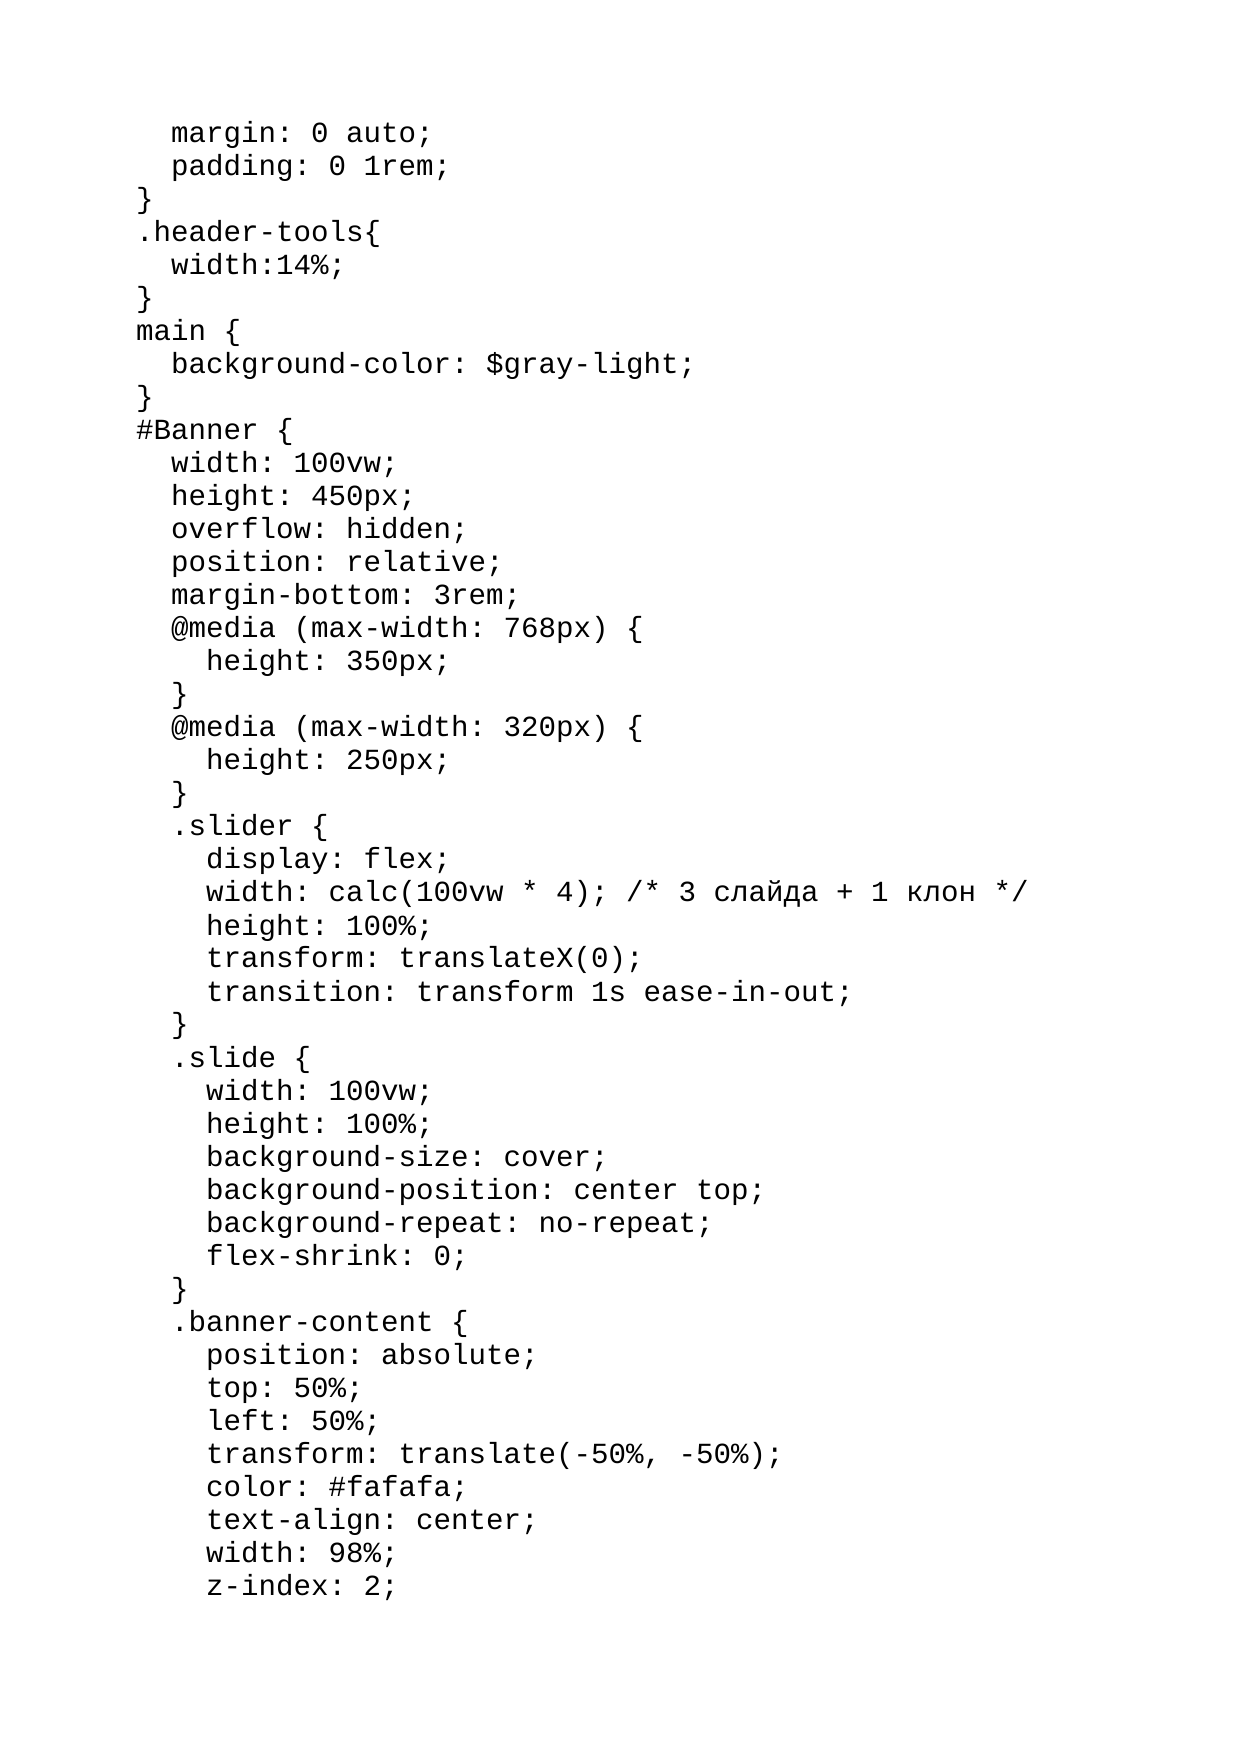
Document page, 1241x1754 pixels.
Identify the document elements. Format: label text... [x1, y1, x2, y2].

text transform: translate(-50%, -50%); [136, 1439, 1181, 1472]
text background-size: cover; [136, 1142, 1181, 1175]
text margin: 0 auto; [136, 118, 1181, 151]
text position: absolute; [136, 1340, 1181, 1373]
text flex-shrink: 0; [136, 1241, 1181, 1274]
text background-repeat: no-repeat; [136, 1208, 1181, 1241]
text .banner-content { [136, 1307, 1181, 1340]
text } [136, 1274, 1181, 1307]
text width: 100vw; [136, 1076, 1181, 1109]
text width: 100vw; [136, 448, 1181, 481]
text } [136, 184, 1181, 217]
text } [136, 1010, 1181, 1043]
text color: #fafafa; [136, 1472, 1181, 1505]
text width: 98%; [136, 1538, 1181, 1571]
text .slider { [136, 812, 1181, 844]
text margin-bottom: 3rem; [136, 580, 1181, 613]
text top: 50%; [136, 1373, 1181, 1406]
text @media (max-width: 320px) { [136, 712, 1181, 746]
text height: 250px; [136, 746, 1181, 778]
text width: calc(100vw * 4); /* 3 слайда + 1 клон */ [136, 878, 1181, 911]
text height: 350px; [136, 646, 1181, 679]
text } [136, 778, 1181, 812]
text .slide { [136, 1043, 1181, 1076]
text transform: translateX(0); [136, 944, 1181, 977]
text main { [136, 316, 1181, 349]
text } [136, 283, 1181, 316]
text height: 450px; [136, 481, 1181, 514]
text background-position: center top; [136, 1175, 1181, 1208]
text height: 100%; [136, 1109, 1181, 1142]
text display: flex; [136, 844, 1181, 878]
text z-index: 2; [136, 1571, 1181, 1604]
text } [136, 679, 1181, 712]
text transition: transform 1s ease-in-out; [136, 977, 1181, 1010]
text background-color: $gray-light; [136, 349, 1181, 382]
text overflow: hidden; [136, 514, 1181, 547]
text #Banner { [136, 415, 1181, 448]
text @media (max-width: 768px) { [136, 613, 1181, 646]
text } [136, 382, 1181, 415]
text text-align: center; [136, 1505, 1181, 1538]
text width:14%; [136, 250, 1181, 283]
text .header-tools{ [136, 217, 1181, 250]
text height: 100%; [136, 911, 1181, 944]
text left: 50%; [136, 1406, 1181, 1439]
text padding: 0 1rem; [136, 151, 1181, 184]
text position: relative; [136, 547, 1181, 580]
